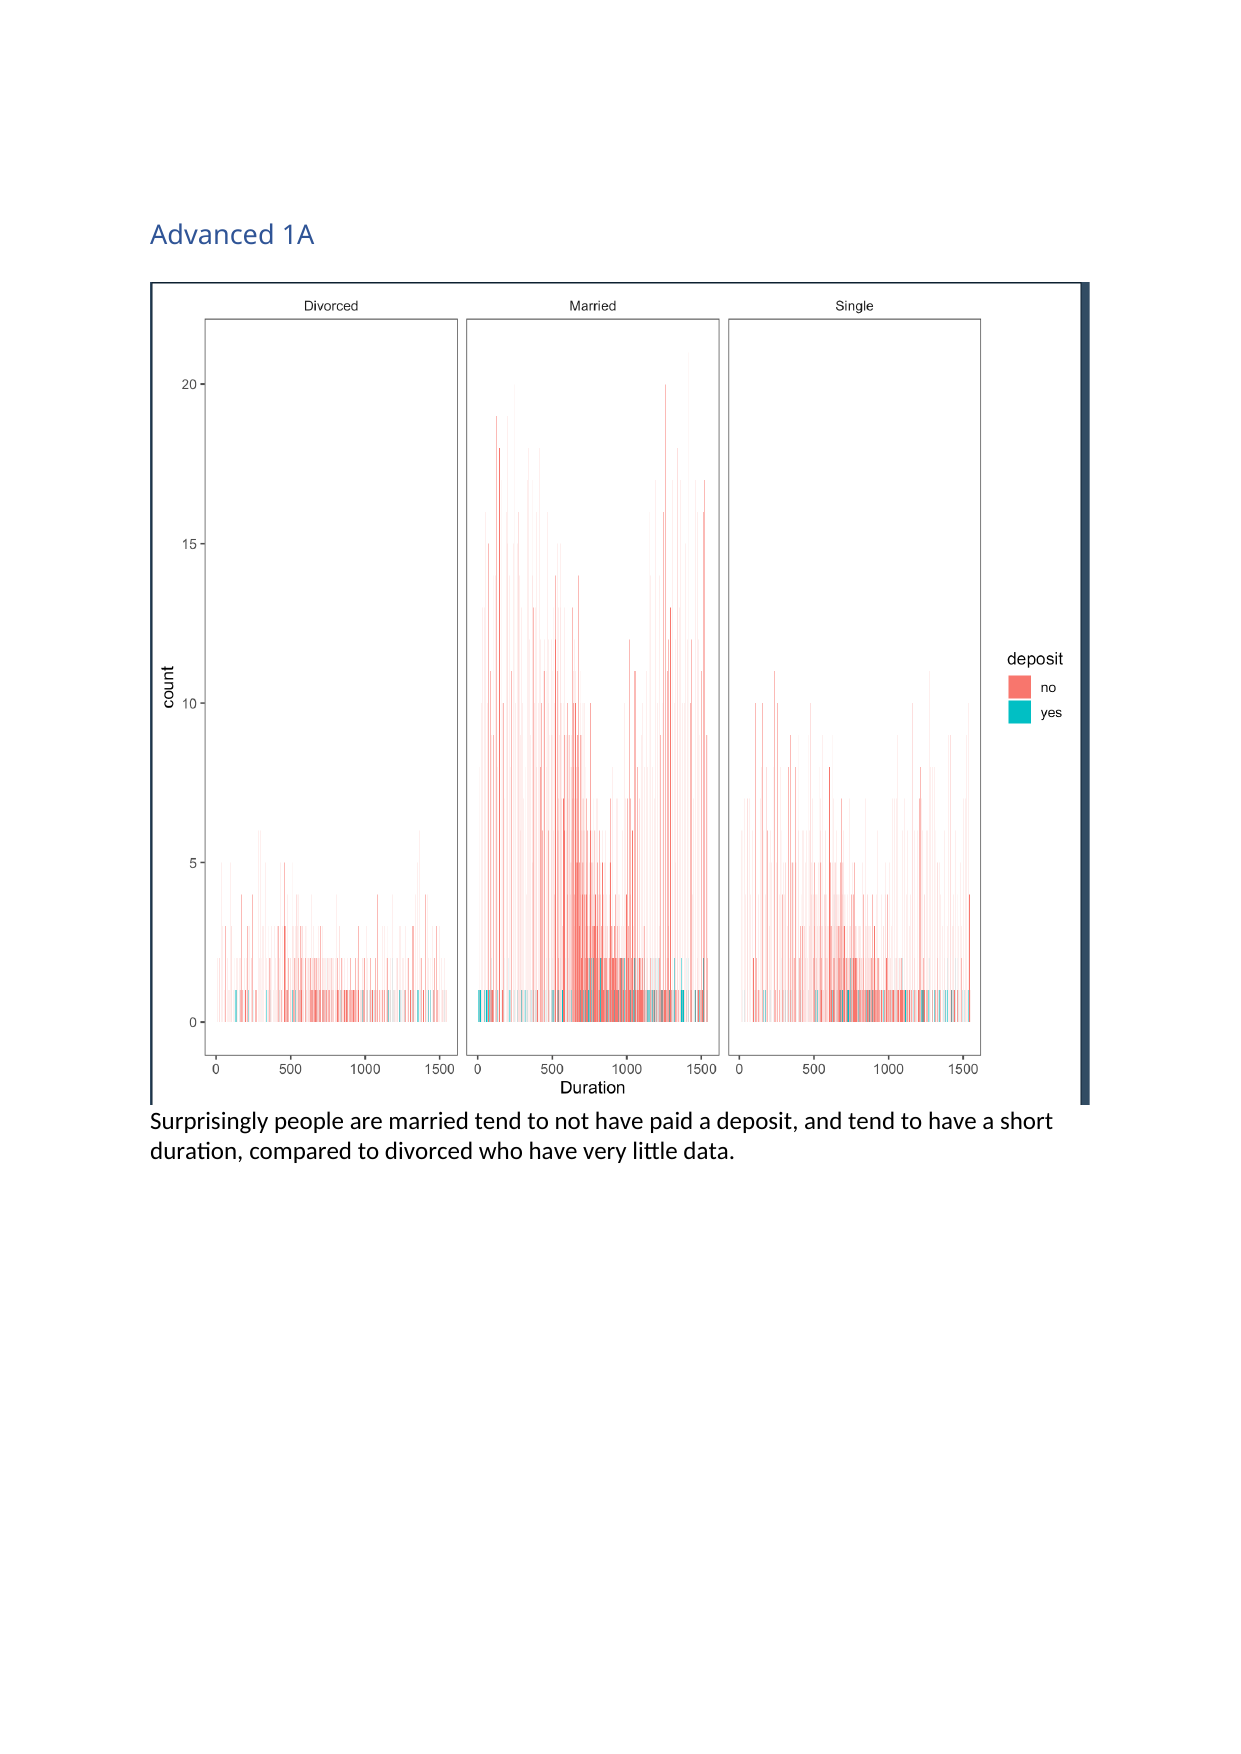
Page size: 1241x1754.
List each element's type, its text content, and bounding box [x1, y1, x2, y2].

subtitle Advanced 1A [150, 215, 1090, 252]
picture [150, 282, 1090, 1105]
text Surprisingly people are married tend to not have paid a deposit, and tend to have a short duration, compared to divorced who have very little data. [150, 1105, 1090, 1166]
